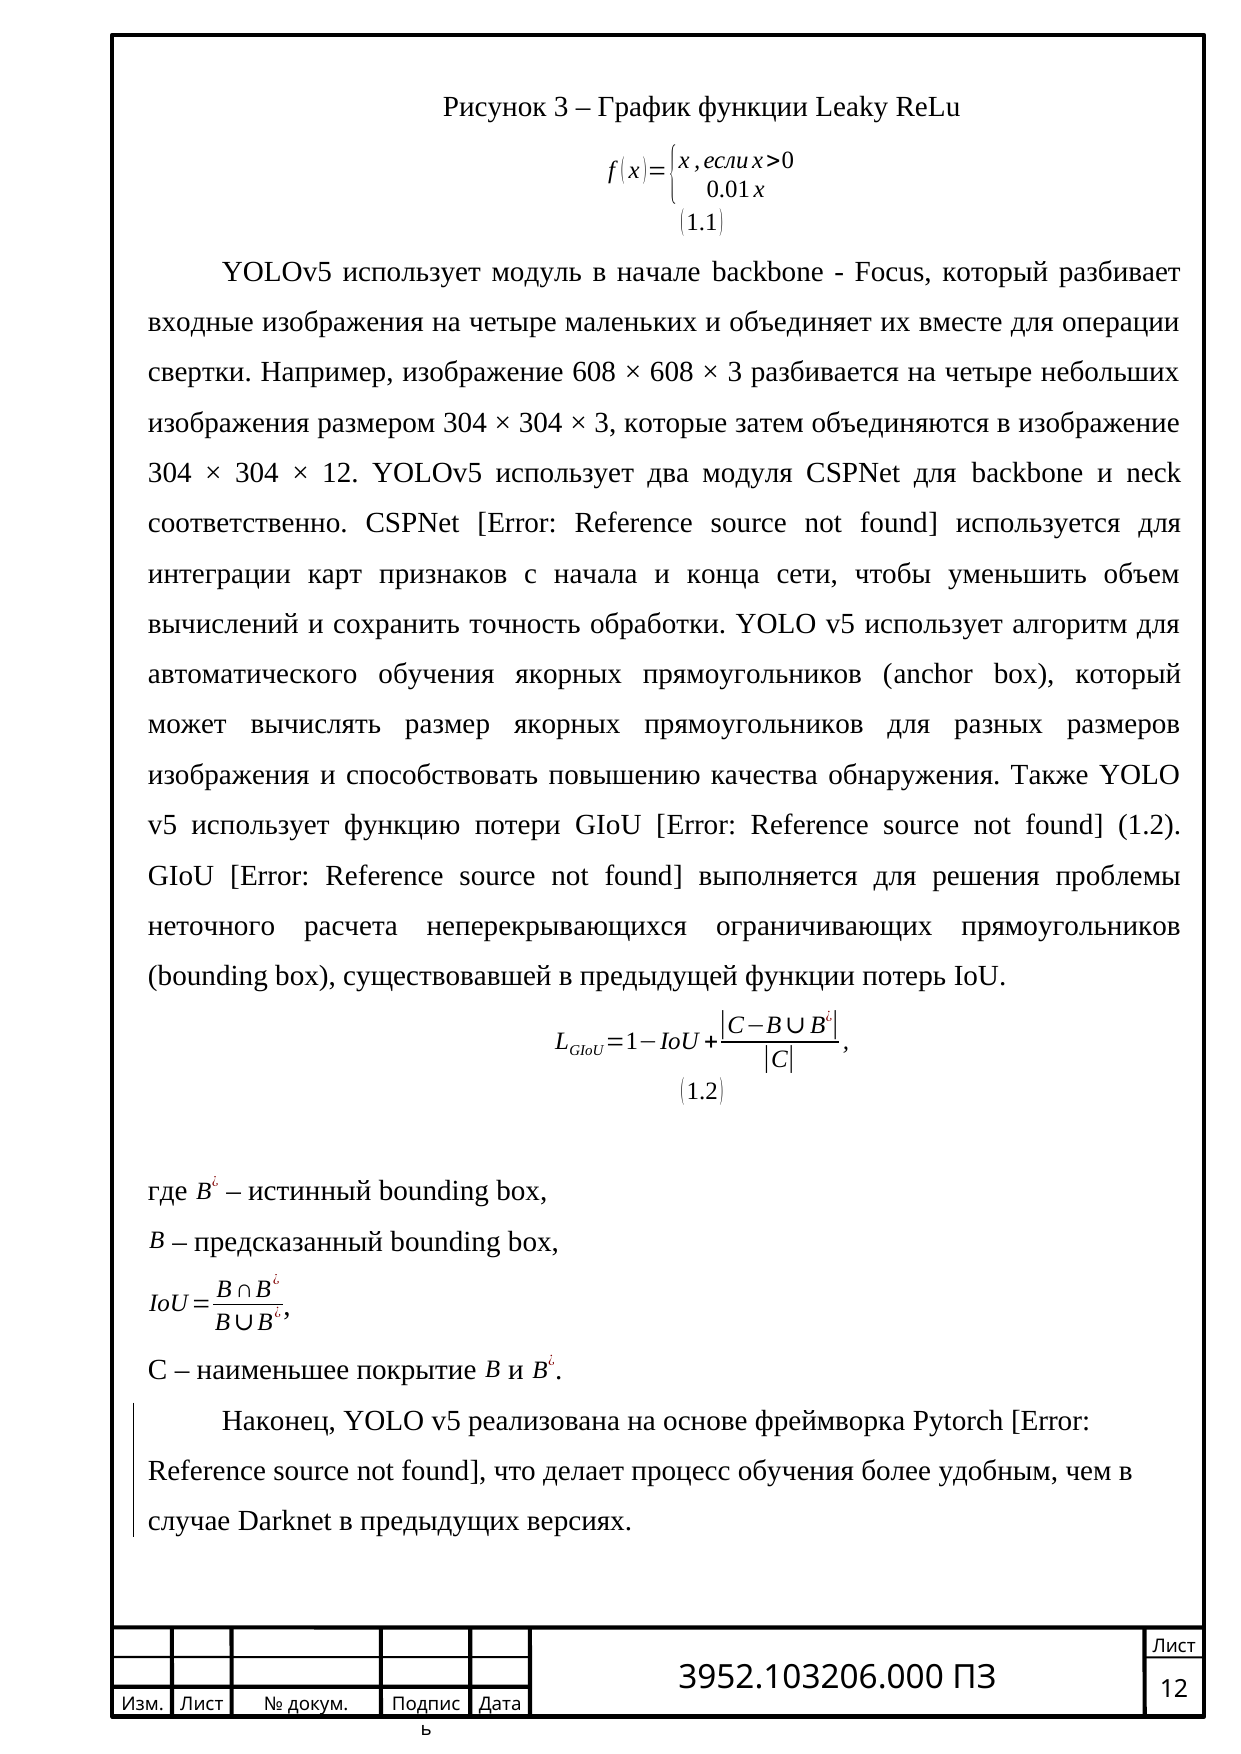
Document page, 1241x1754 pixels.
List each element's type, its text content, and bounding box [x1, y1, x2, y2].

text C – наименьшее покрытие и . [148, 1352, 1181, 1386]
text где – истинный bounding box, [148, 1173, 1181, 1207]
text Рисунок 3 – График функции Leaky ReLu [148, 89, 1181, 122]
text – предсказанный bounding box, [148, 1224, 1181, 1257]
text , [148, 1274, 1181, 1336]
